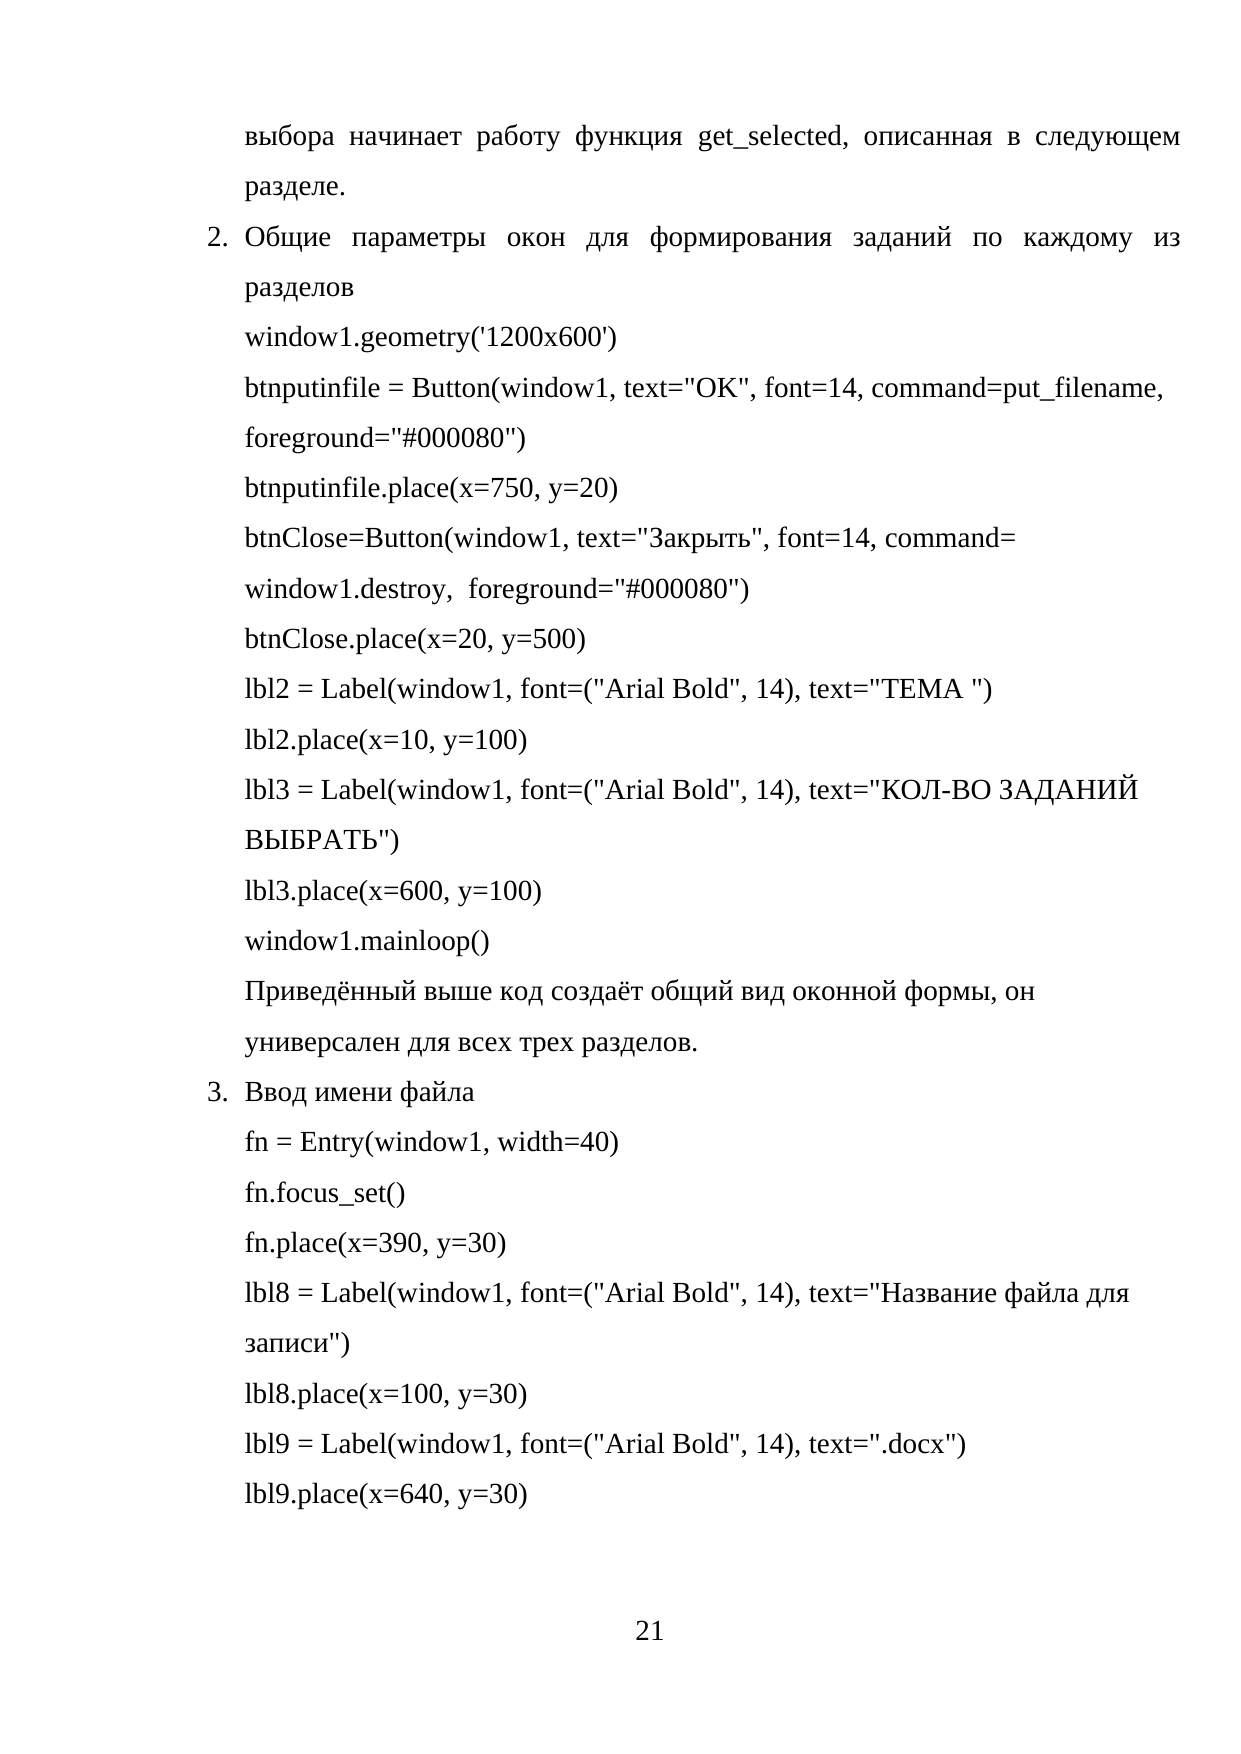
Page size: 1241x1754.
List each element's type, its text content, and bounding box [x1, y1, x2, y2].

list fn.focus_set() [244, 1175, 1181, 1208]
list lbl3.place(x=600, y=100) [244, 873, 1181, 906]
list lbl8.place(x=100, y=30) [244, 1376, 1181, 1409]
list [244, 118, 1181, 202]
list lbl2.place(x=10, y=100) [244, 722, 1181, 755]
list Общие параметры окон для формирования заданий по каждому из разделов [207, 219, 1181, 303]
list window1.geometry('1200x600') [244, 319, 1181, 353]
list btnClose=Button(window1, text="Закрыть", font=14, сommand= window1.destroy, foreground="#000080") [244, 521, 1181, 604]
list btnClose.place(x=20, y=500) [244, 621, 1181, 655]
list fn.place(x=390, y=30) [244, 1225, 1181, 1258]
list lbl9 = Label(window1, font=("Arial Bold", 14), text=".docx") [244, 1426, 1181, 1460]
list lbl9.place(x=640, y=30) [244, 1477, 1181, 1510]
list fn = Entry(window1, width=40) [244, 1124, 1181, 1158]
list btnputinfile = Button(window1, text="OK", font=14, command=put_filename, foreground="#000080") [244, 370, 1181, 453]
list lbl2 = Label(window1, font=("Arial Bold", 14), text="ТЕМА ") [244, 672, 1181, 705]
list lbl8 = Label(window1, font=("Arial Bold", 14), text="Название файла для записи") [244, 1275, 1181, 1359]
list btnputinfile.place(x=750, y=20) [244, 470, 1181, 504]
list lbl3 = Label(window1, font=("Arial Bold", 14), text="КОЛ-ВО ЗАДАНИЙ ВЫБРАТЬ") [244, 772, 1181, 856]
list Ввод имени файла [207, 1074, 1181, 1108]
list window1.mainloop() [244, 923, 1181, 957]
list Приведённый выше код создаёт общий вид оконной формы, он универсален для всех трех разделов. [244, 973, 1181, 1057]
